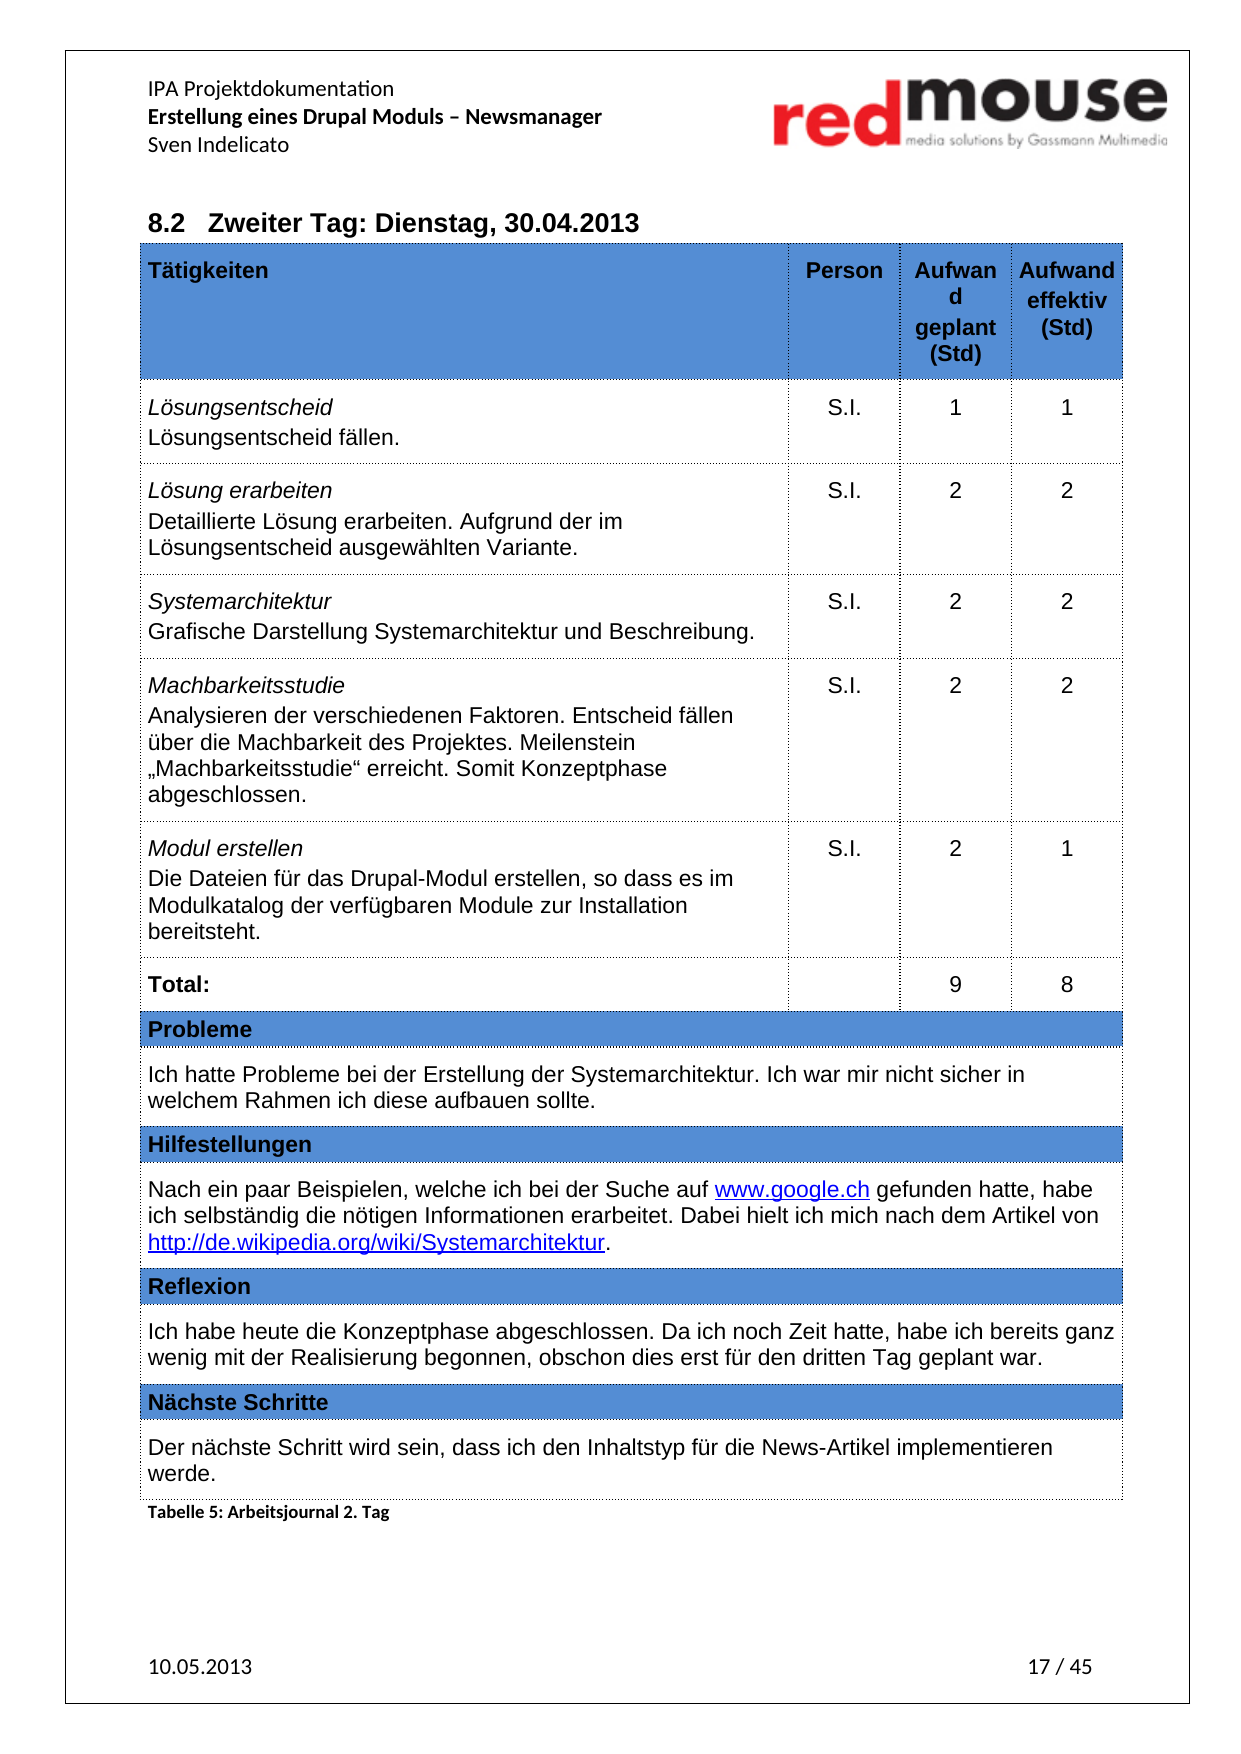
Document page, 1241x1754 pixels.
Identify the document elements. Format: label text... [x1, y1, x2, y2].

table_cell [789, 1126, 900, 1162]
table_cell S.I. [789, 574, 900, 658]
table_cell Machbarkeitsstudie Analysieren der verschiedenen Faktoren. Entscheid fällen über die Machbarkeit des Projektes. Meilenstein „Machbarkeitsstudie“ erreicht. Somit Konzeptphase abgeschlossen. [140, 658, 789, 821]
table_cell [900, 1384, 1011, 1419]
table_cell Lösung erarbeiten Detaillierte Lösung erarbeiten. Aufgrund der im Lösungsentscheid ausgewählten Variante. [140, 463, 789, 574]
table_cell [789, 1384, 900, 1419]
table_cell [1011, 1384, 1123, 1419]
table_cell [1011, 1011, 1123, 1046]
table_cell [789, 1011, 900, 1046]
table_header Tätigkeiten [140, 243, 789, 379]
table_cell 1 [900, 379, 1011, 463]
table_cell 2 [900, 463, 1011, 574]
table_cell Nächste Schritte [140, 1384, 789, 1419]
table_cell [900, 1126, 1011, 1162]
subtitle Zweiter Tag: Dienstag, 30.04.2013 [148, 207, 1093, 238]
table_header Person [789, 243, 900, 379]
table_cell Der nächste Schritt wird sein, dass ich den Inhaltstyp für die News-Artikel implementieren werde. [140, 1419, 1123, 1499]
table_cell 9 [900, 957, 1011, 1011]
table_cell Systemarchitektur Grafische Darstellung Systemarchitektur und Beschreibung. [140, 574, 789, 658]
text Tabelle 5: Arbeitsjournal 2. Tag [148, 1500, 1093, 1523]
table_cell 2 [1011, 658, 1123, 821]
table_cell 1 [1011, 379, 1123, 463]
table_cell [789, 1268, 900, 1304]
table_cell Modul erstellen Die Dateien für das Drupal-Modul erstellen, so dass es im Modulkatalog der verfügbaren Module zur Installation bereitsteht. [140, 821, 789, 957]
table_cell 2 [900, 574, 1011, 658]
table_cell [900, 1268, 1011, 1304]
table_header Aufwand effektiv (Std) [1011, 243, 1123, 379]
table_cell [900, 1011, 1011, 1046]
table_cell Lösungsentscheid Lösungsentscheid fällen. [140, 379, 789, 463]
table_cell Reflexion [140, 1268, 789, 1304]
table_cell S.I. [789, 821, 900, 957]
table_cell S.I. [789, 379, 900, 463]
table_header Aufwand geplant (Std) [900, 243, 1011, 379]
table_cell S.I. [789, 658, 900, 821]
table_cell 1 [1011, 821, 1123, 957]
table_cell Ich hatte Probleme bei der Erstellung der Systemarchitektur. Ich war mir nicht sicher in welchem Rahmen ich diese aufbauen sollte. [140, 1046, 1123, 1126]
table_cell 2 [900, 658, 1011, 821]
table_cell Hilfestellungen [140, 1126, 789, 1162]
table_cell [1011, 1268, 1123, 1304]
table_cell [1011, 1126, 1123, 1162]
table_cell [789, 957, 900, 1011]
table_cell 2 [1011, 574, 1123, 658]
table_cell Ich habe heute die Konzeptphase abgeschlossen. Da ich noch Zeit hatte, habe ich bereits ganz wenig mit der Realisierung begonnen, obschon dies erst für den dritten Tag geplant war. [140, 1304, 1123, 1384]
table_cell Total: [140, 957, 789, 1011]
table_cell Nach ein paar Beispielen, welche ich bei der Suche auf www.google.ch gefunden hatte, habe ich selbständig die nötigen Informationen erarbeitet. Dabei hielt ich mich nach dem Artikel von http://de.wikipedia.org/wiki/Systemarchitektur. [140, 1162, 1123, 1268]
picture [773, 78, 1168, 149]
table_cell Probleme [140, 1011, 789, 1046]
table_cell 8 [1011, 957, 1123, 1011]
table_cell S.I. [789, 463, 900, 574]
table_cell 2 [1011, 463, 1123, 574]
table_cell 2 [900, 821, 1011, 957]
